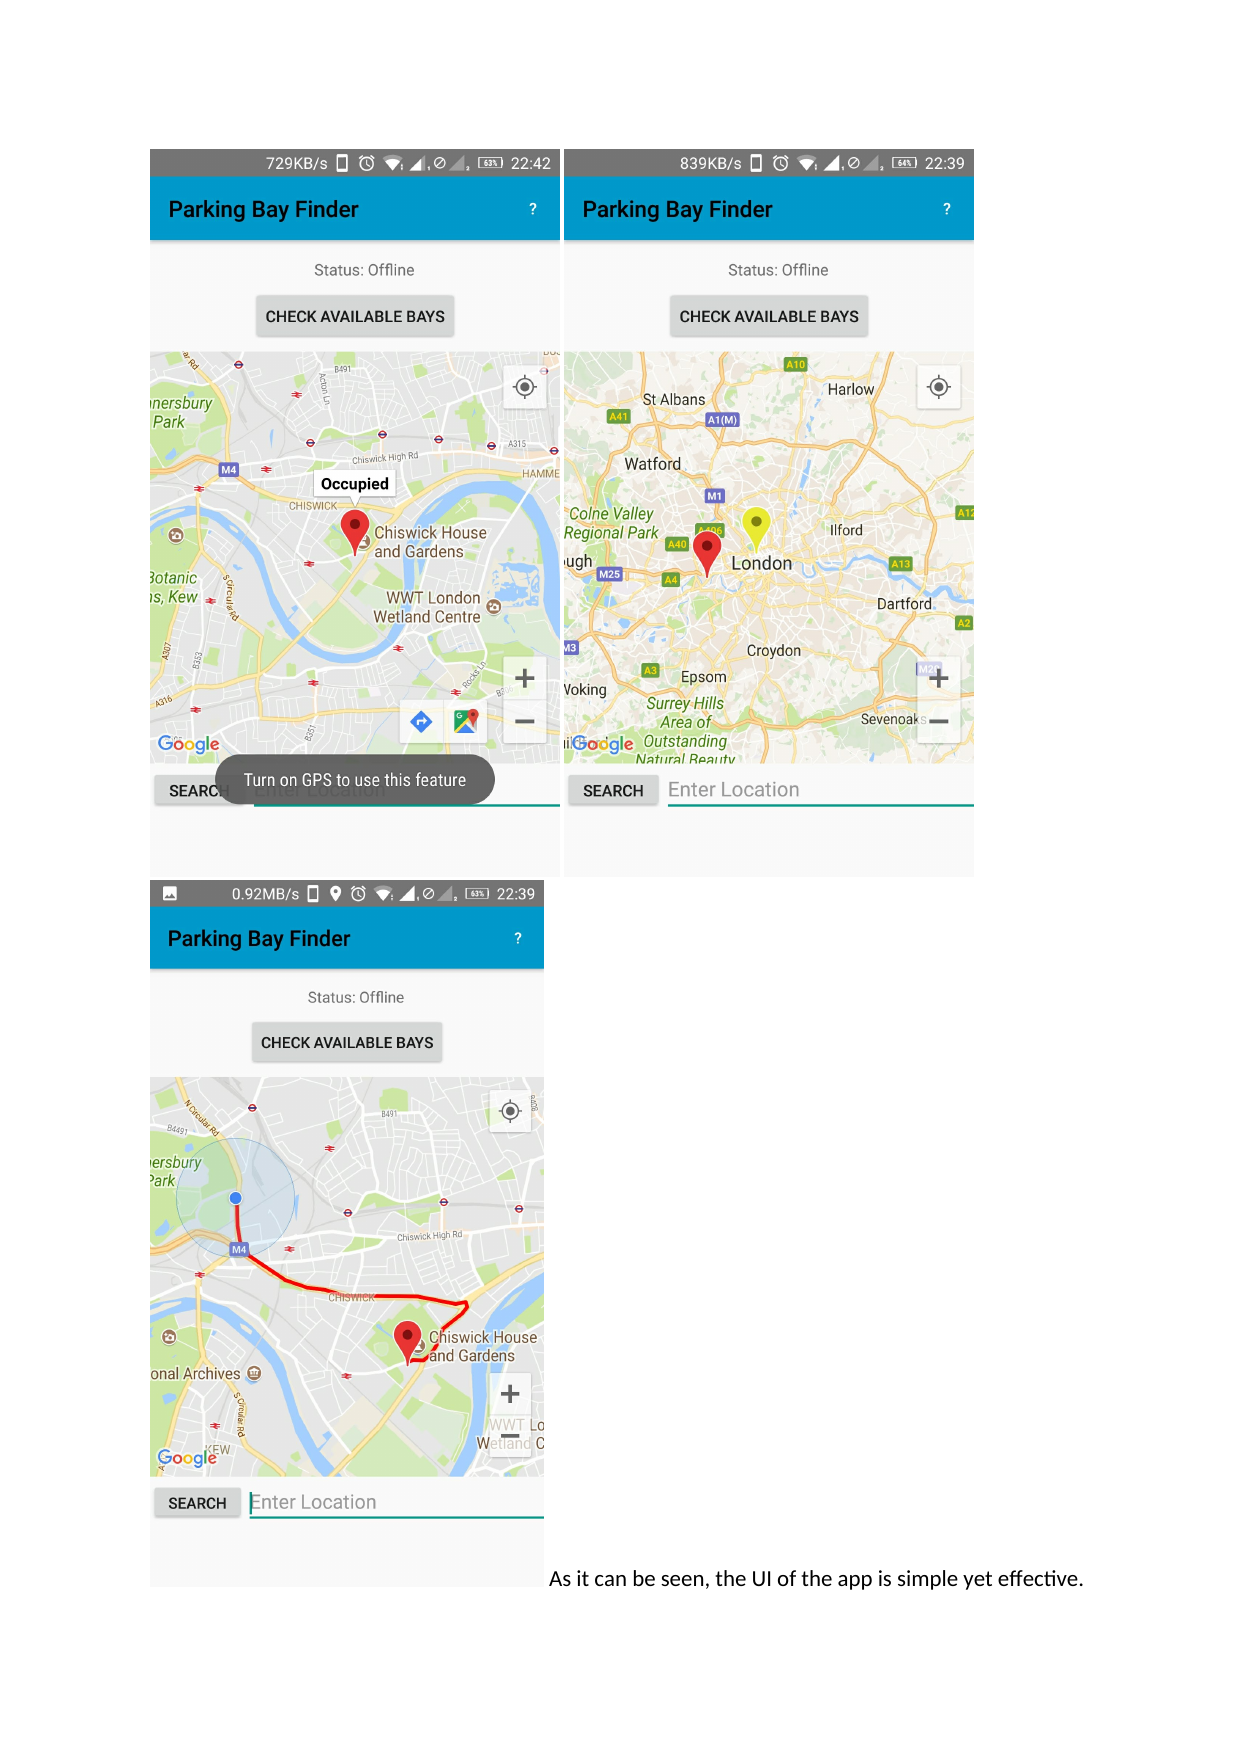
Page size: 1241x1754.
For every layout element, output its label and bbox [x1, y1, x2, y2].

picture [741, 201, 751, 217]
picture [564, 241, 974, 877]
picture [150, 149, 560, 176]
picture [150, 969, 544, 1587]
picture [681, 205, 691, 217]
picture [619, 201, 628, 217]
picture [169, 931, 180, 946]
picture [314, 205, 324, 217]
picture [584, 201, 596, 217]
picture [280, 205, 288, 221]
picture [234, 205, 244, 221]
picture [291, 931, 299, 946]
picture [667, 201, 678, 217]
picture [195, 935, 199, 945]
picture [649, 205, 658, 221]
picture [711, 201, 719, 217]
picture [205, 201, 214, 217]
picture [308, 935, 317, 946]
picture [766, 205, 772, 217]
picture [253, 201, 264, 217]
picture [231, 935, 240, 949]
picture [340, 205, 348, 213]
picture [150, 880, 544, 906]
picture [249, 931, 260, 946]
picture [170, 201, 182, 217]
picture [267, 205, 277, 217]
picture [184, 205, 195, 217]
picture [222, 205, 232, 217]
picture [351, 205, 357, 217]
picture [274, 935, 283, 950]
picture [636, 205, 646, 217]
text [150, 150, 1090, 1592]
picture [150, 241, 560, 877]
picture [183, 935, 192, 946]
picture [264, 935, 272, 946]
picture [297, 201, 305, 217]
picture [564, 149, 974, 176]
picture [327, 201, 337, 217]
picture [320, 931, 329, 946]
picture [202, 931, 211, 946]
picture [332, 935, 349, 946]
picture [598, 205, 608, 217]
picture [694, 205, 702, 221]
picture [754, 205, 762, 217]
picture [219, 935, 226, 946]
picture [728, 205, 738, 217]
